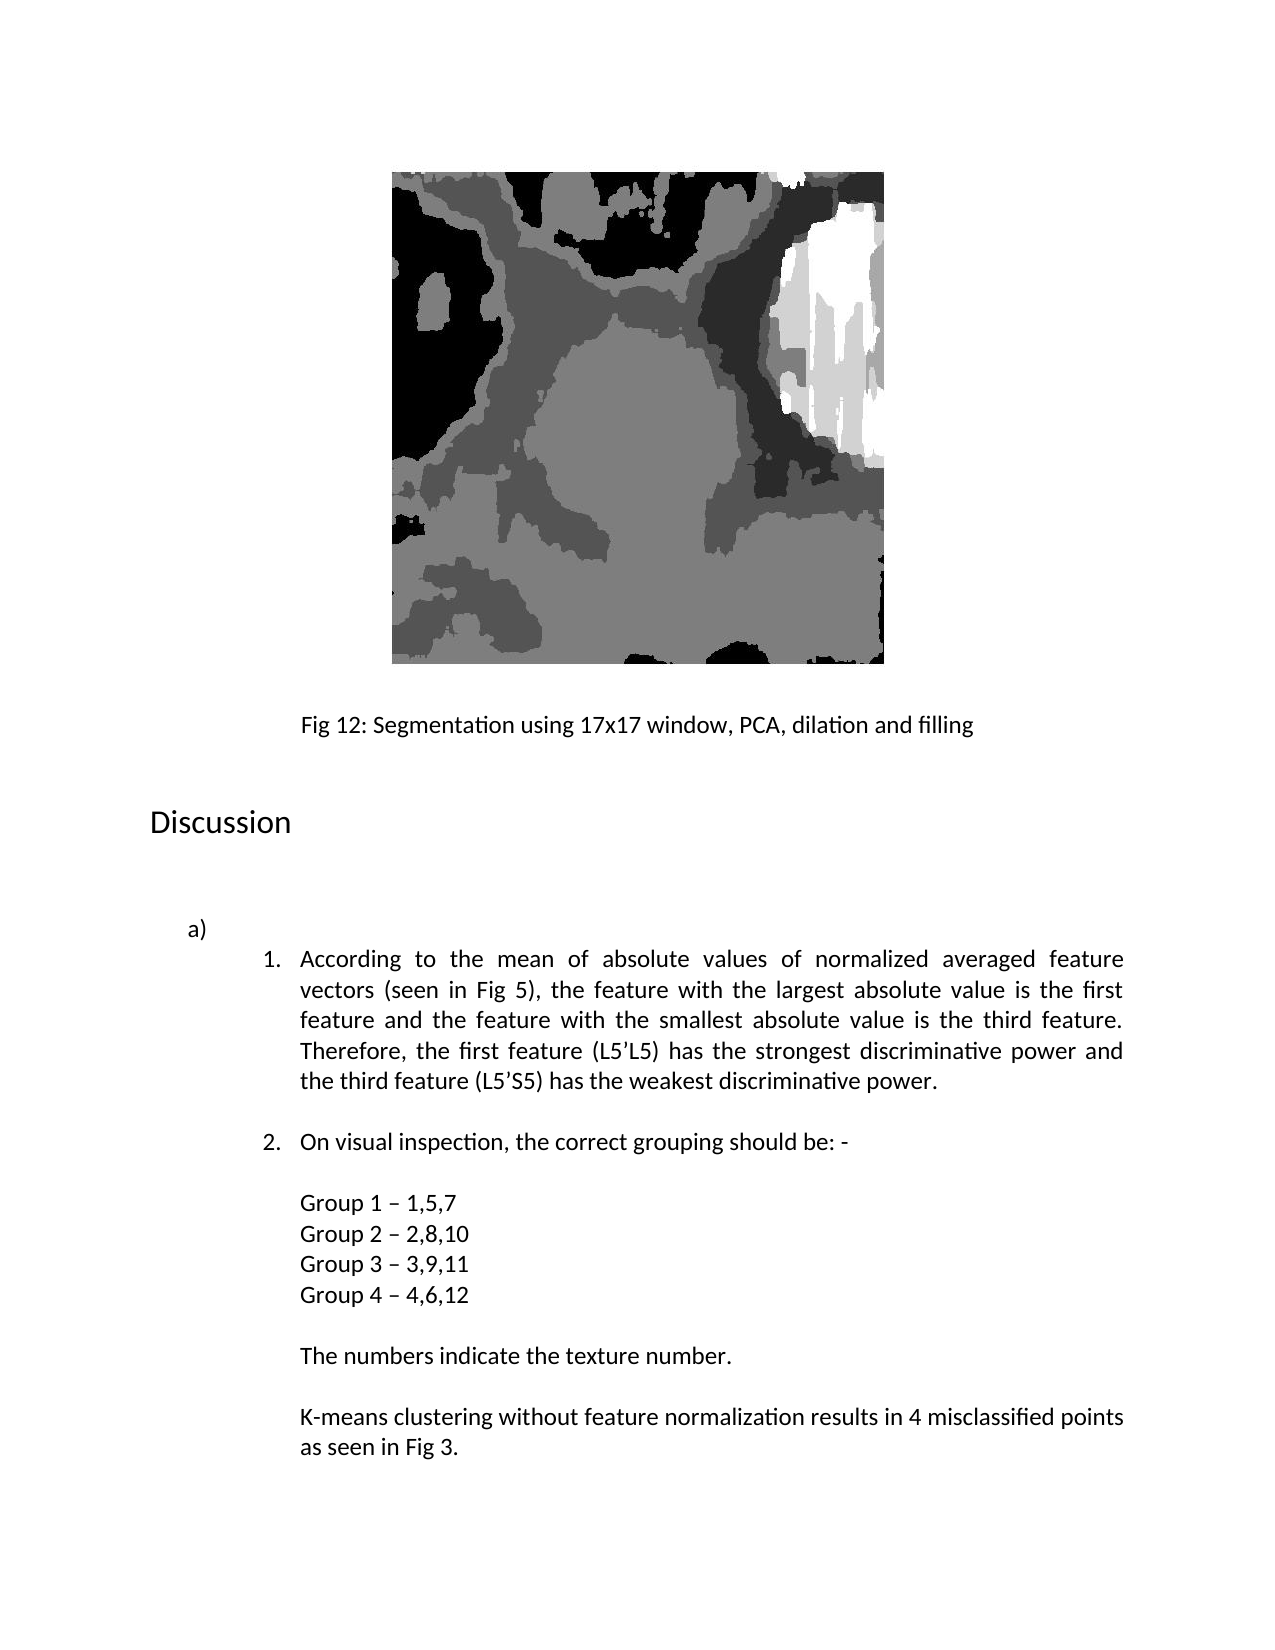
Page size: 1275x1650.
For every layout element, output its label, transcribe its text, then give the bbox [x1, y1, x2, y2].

picture [329, 150, 946, 710]
list Group 3 – 3,9,11 [300, 1248, 1125, 1279]
list Group 2 – 2,8,10 [300, 1218, 1125, 1248]
text Fig 12: Segmentation using 17x17 window, PCA, dilation and filling [150, 709, 1125, 740]
list K-means clustering without feature normalization results in 4 misclassified points as seen in Fig 3. [300, 1401, 1125, 1462]
text Discussion [150, 801, 1125, 841]
list On visual inspection, the correct grouping should be: - [262, 1126, 1125, 1157]
list Group 1 – 1,5,7 [300, 1187, 1125, 1218]
list Group 4 – 4,6,12 [300, 1279, 1125, 1309]
list The numbers indicate the texture number. [300, 1340, 1125, 1371]
list According to the mean of absolute values of normalized averaged feature vectors (seen in Fig 5), the feature with the largest absolute value is the first feature and the feature with the smallest absolute value is the third feature. Therefore, the first feature (L5’L5) has the strongest discriminative power and the third feature (L5’S5) has the weakest discriminative power. [262, 943, 1125, 1096]
